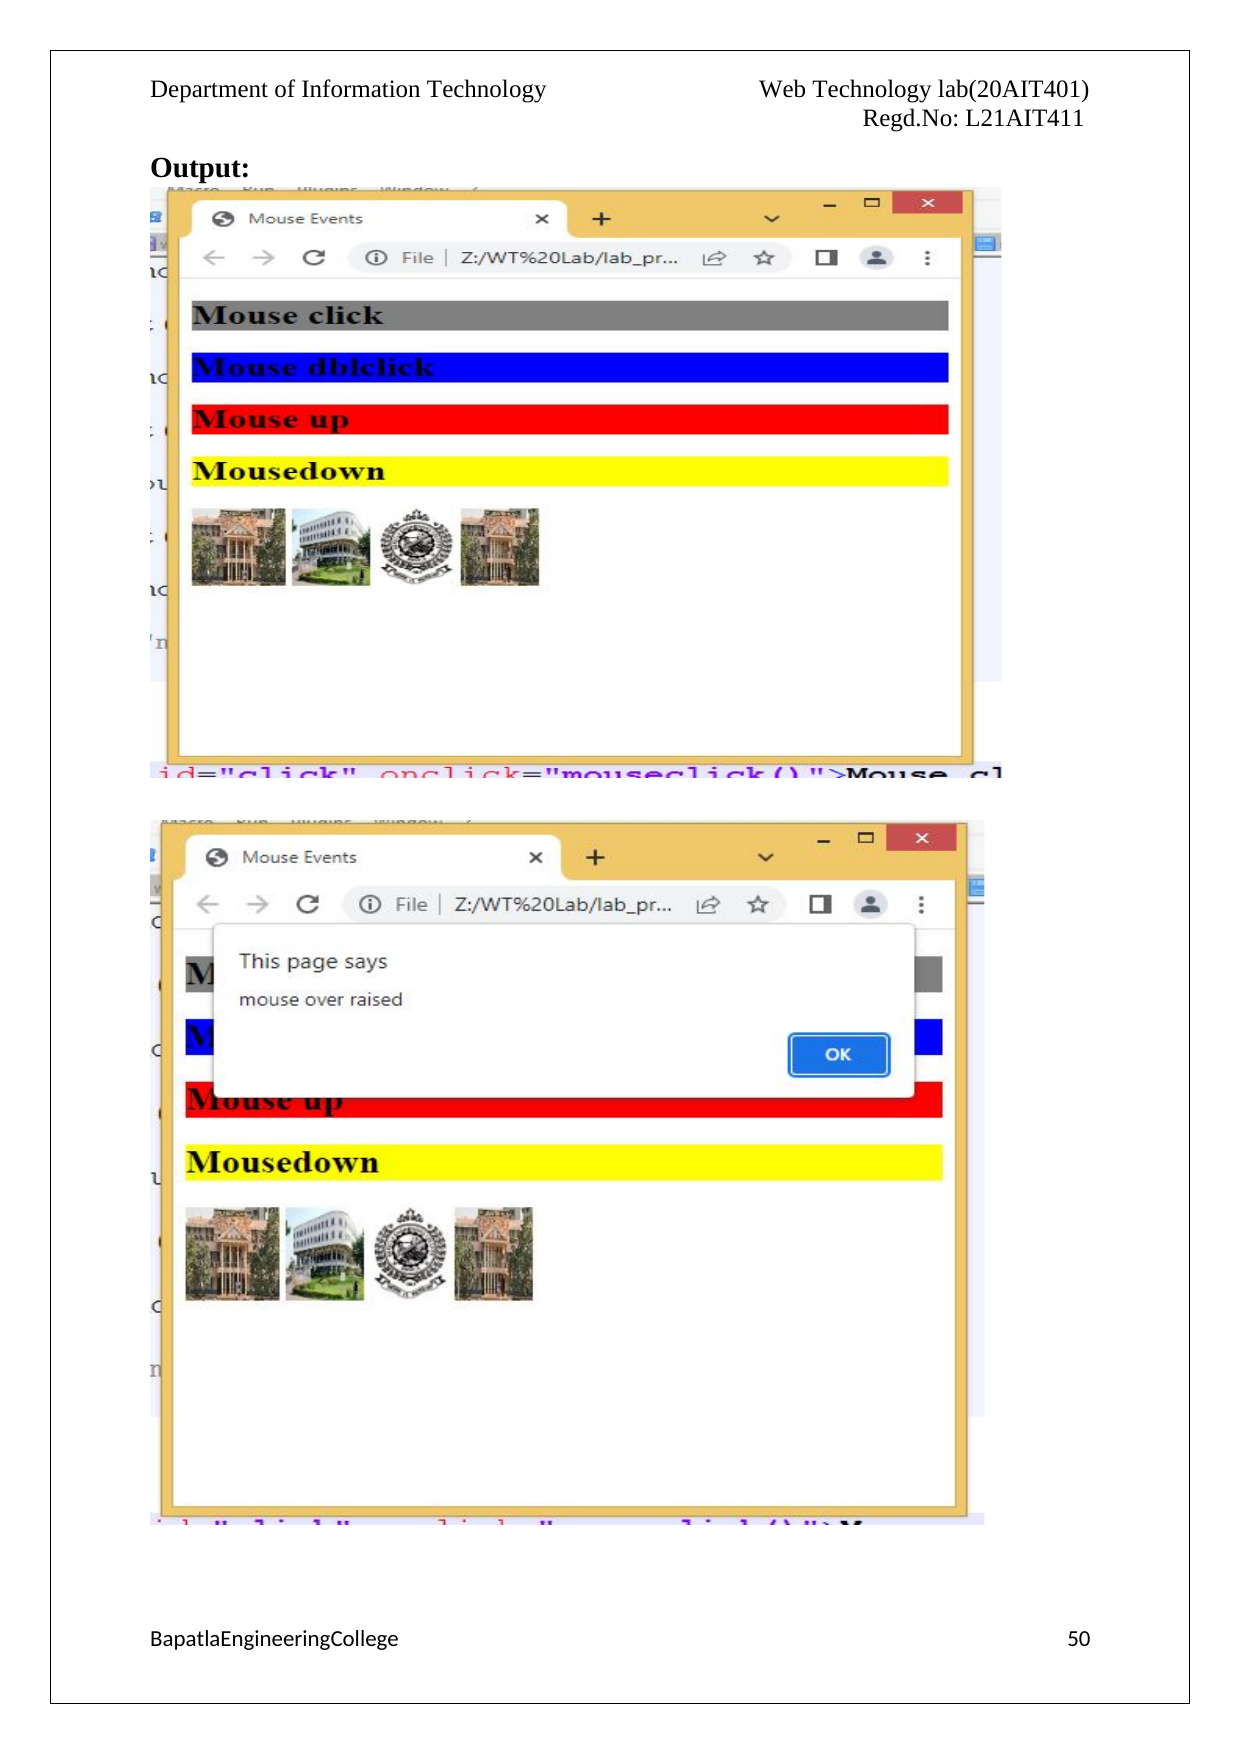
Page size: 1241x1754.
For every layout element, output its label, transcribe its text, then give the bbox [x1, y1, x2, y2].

picture [150, 187, 1002, 778]
picture [150, 820, 985, 1525]
